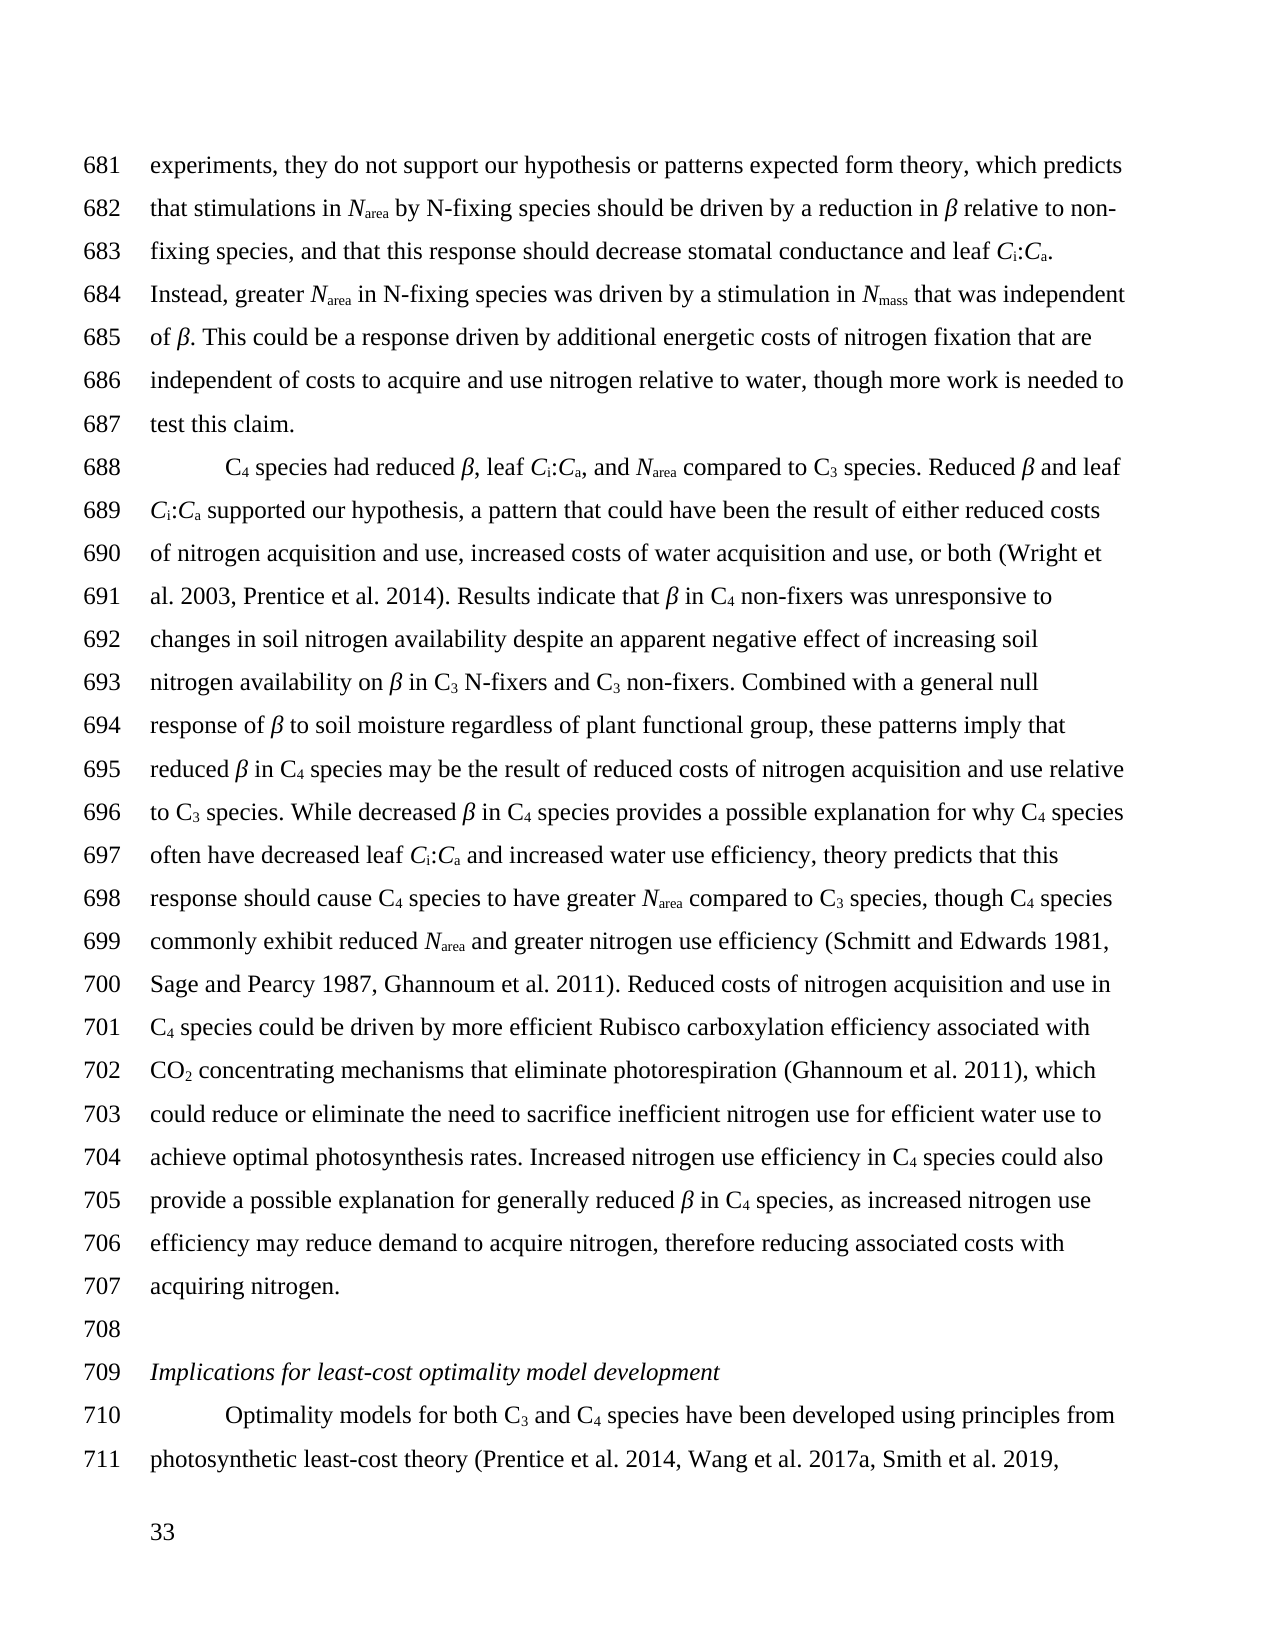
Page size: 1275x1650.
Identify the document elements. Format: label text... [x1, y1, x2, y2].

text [150, 1401, 1125, 1472]
text Implications for least-cost optimality model development [150, 1357, 1125, 1386]
text C4 species had reduced β, leaf Ci:Ca, and Narea compared to C3 species. Reduced β and leaf Ci:Ca supported our hypothesis, a pattern that could have been the result of either reduced costs of nitrogen acquisition and use, increased costs of water acquisition and use, or both (Wright et al. 2003, Prentice et al. 2014). Results indicate that β in C4 non-fixers was unresponsive to changes in soil nitrogen availability despite an apparent negative effect of increasing soil nitrogen availability on β in C3 N-fixers and C3 non-fixers. Combined with a general null response of β to soil moisture regardless of plant functional group, these patterns imply that reduced β in C4 species may be the result of reduced costs of nitrogen acquisition and use relative to C3 species. While decreased β in C4 species provides a possible explanation for why C4 species often have decreased leaf Ci:Ca and increased water use efficiency, theory predicts that this response should cause C4 species to have greater Narea compared to C3 species, though C4 species commonly exhibit reduced Narea and greater nitrogen use efficiency (Schmitt and Edwards 1981, Sage and Pearcy 1987, Ghannoum et al. 2011). Reduced costs of nitrogen acquisition and use in C4 species could be driven by more efficient Rubisco carboxylation efficiency associated with CO2 concentrating mechanisms that eliminate photorespiration (Ghannoum et al. 2011), which could reduce or eliminate the need to sacrifice inefficient nitrogen use for efficient water use to achieve optimal photosynthesis rates. Increased nitrogen use efficiency in C4 species could also provide a possible explanation for generally reduced β in C4 species, as increased nitrogen use efficiency may reduce demand to acquire nitrogen, therefore reducing associated costs with acquiring nitrogen. [150, 452, 1125, 1300]
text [150, 150, 1125, 437]
